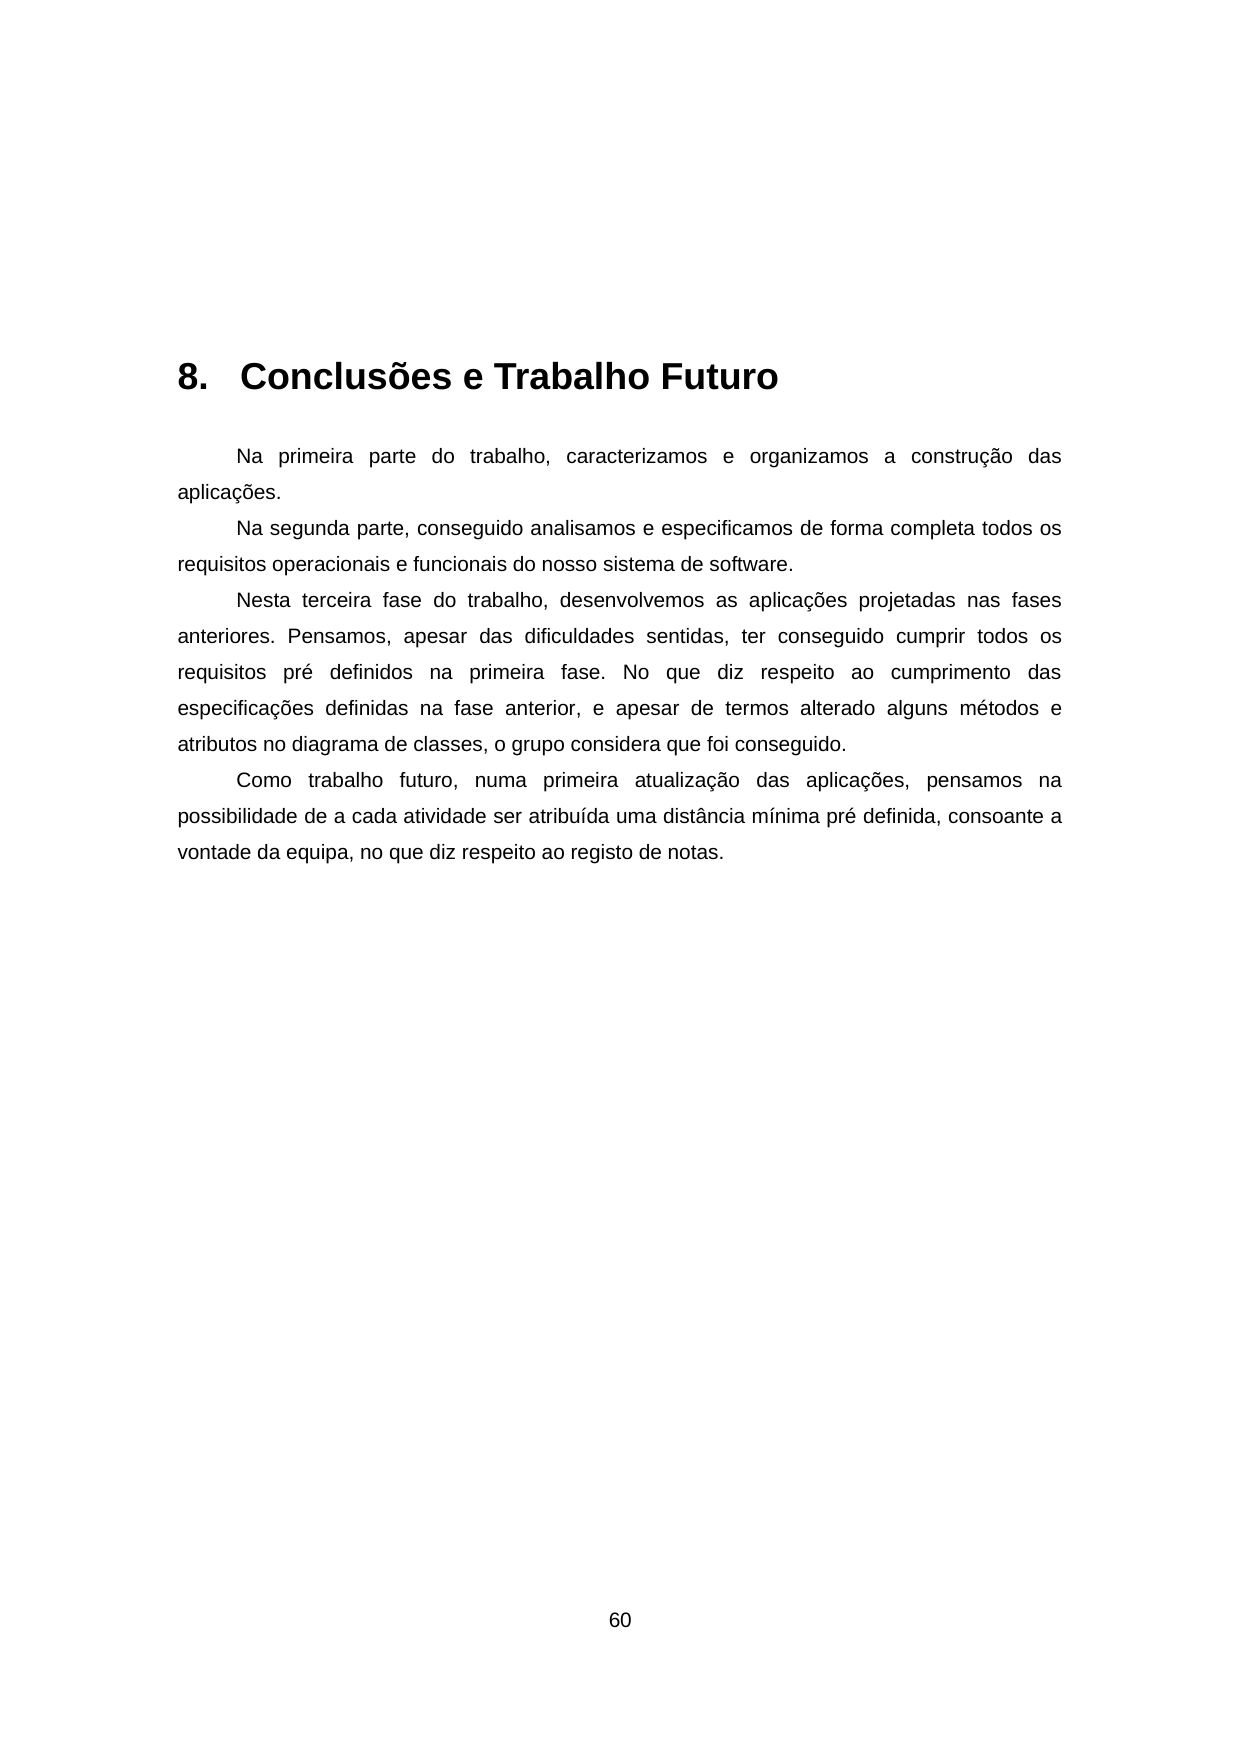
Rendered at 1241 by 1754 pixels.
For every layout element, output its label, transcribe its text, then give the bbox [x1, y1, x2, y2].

text Na segunda parte, conseguido analisamos e especificamos de forma completa todos os requisitos operacionais e funcionais do nosso sistema de software. [177, 516, 1063, 576]
text Na primeira parte do trabalho, caracterizamos e organizamos a construção das aplicações. [177, 444, 1063, 504]
text Conclusões e Trabalho Futuro [177, 354, 1063, 398]
text Nesta terceira fase do trabalho, desenvolvemos as aplicações projetadas nas fases anteriores. Pensamos, apesar das dificuldades sentidas, ter conseguido cumprir todos os requisitos pré definidos na primeira fase. No que diz respeito ao cumprimento das especificações definidas na fase anterior, e apesar de termos alterado alguns métodos e atributos no diagrama de classes, o grupo considera que foi conseguido. [177, 588, 1063, 756]
text Como trabalho futuro, numa primeira atualização das aplicações, pensamos na possibilidade de a cada atividade ser atribuída uma distância mínima pré definida, consoante a vontade da equipa, no que diz respeito ao registo de notas. [177, 768, 1063, 863]
